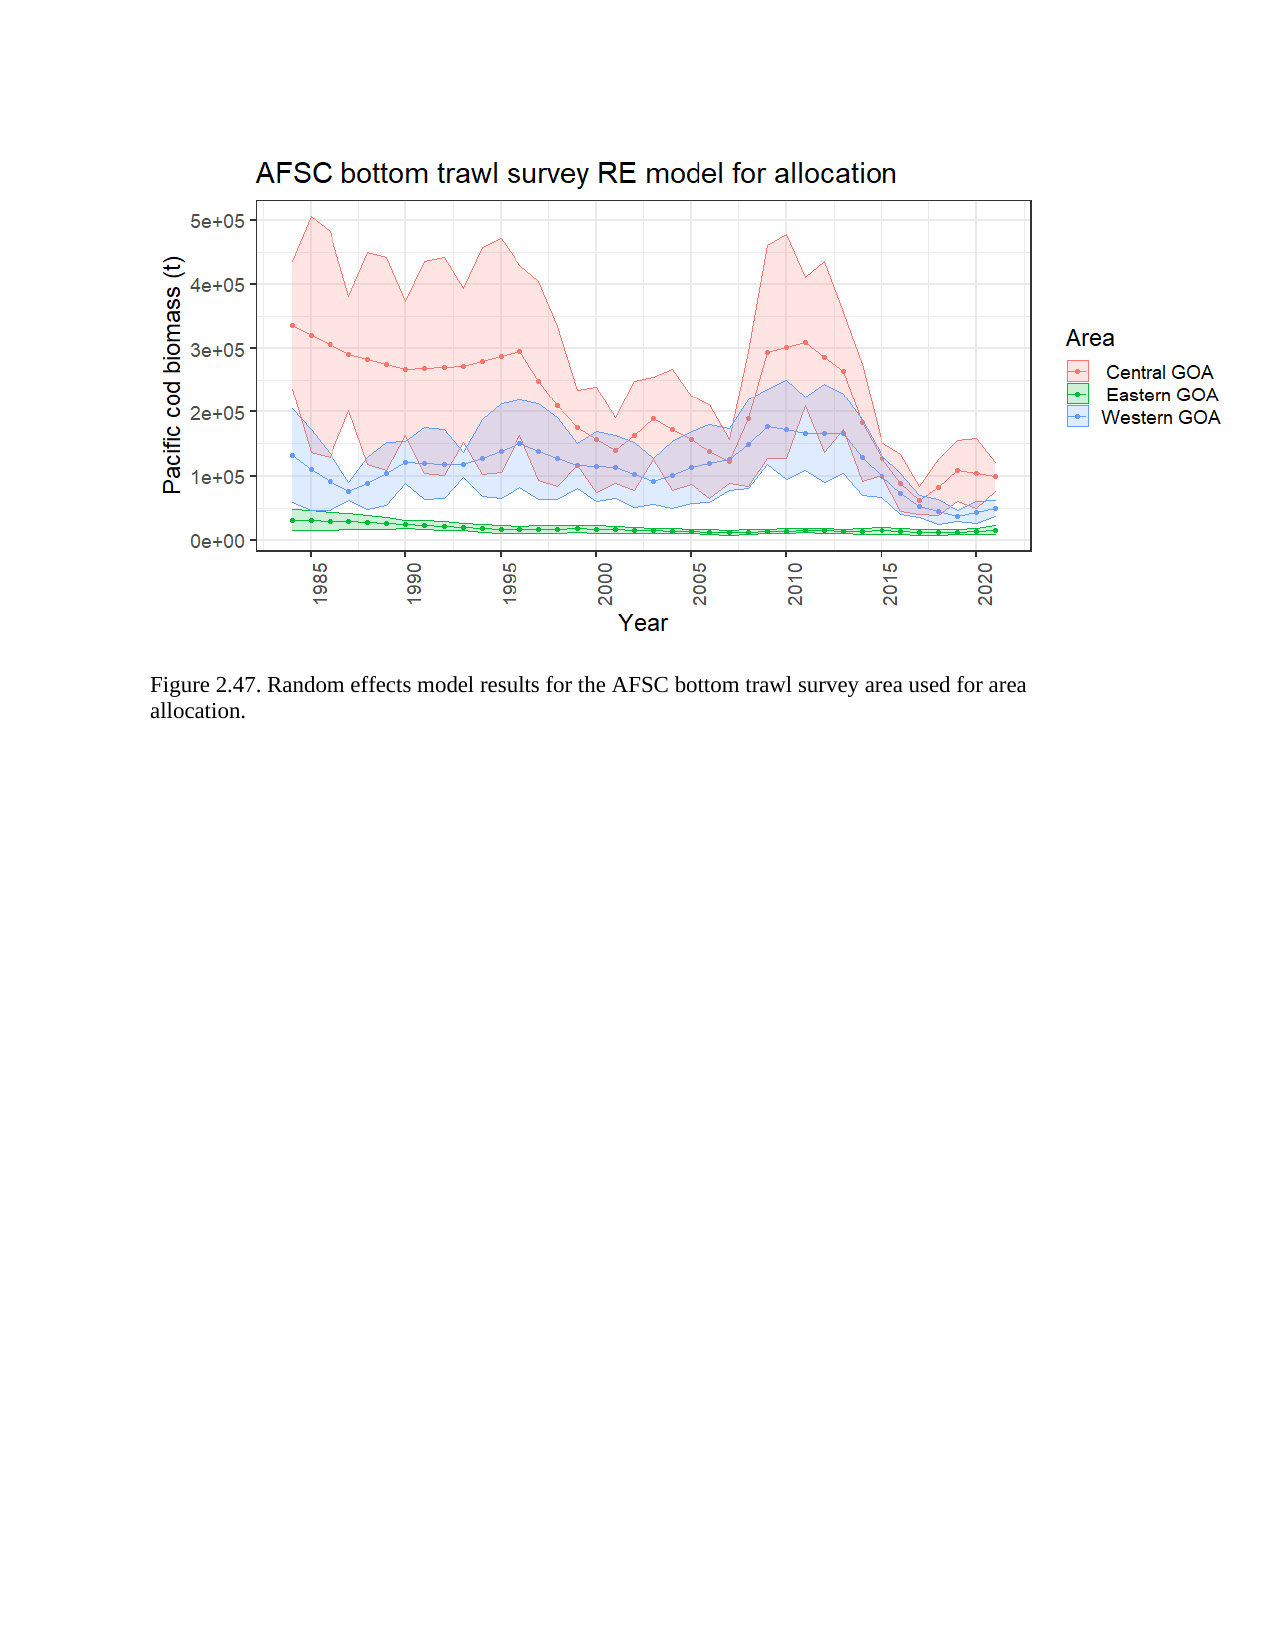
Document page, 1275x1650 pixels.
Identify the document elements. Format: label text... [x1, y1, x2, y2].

text Figure 2.47. Random effects model results for the AFSC bottom trawl survey area used for area allocation. [150, 671, 1125, 723]
picture [150, 150, 1247, 646]
